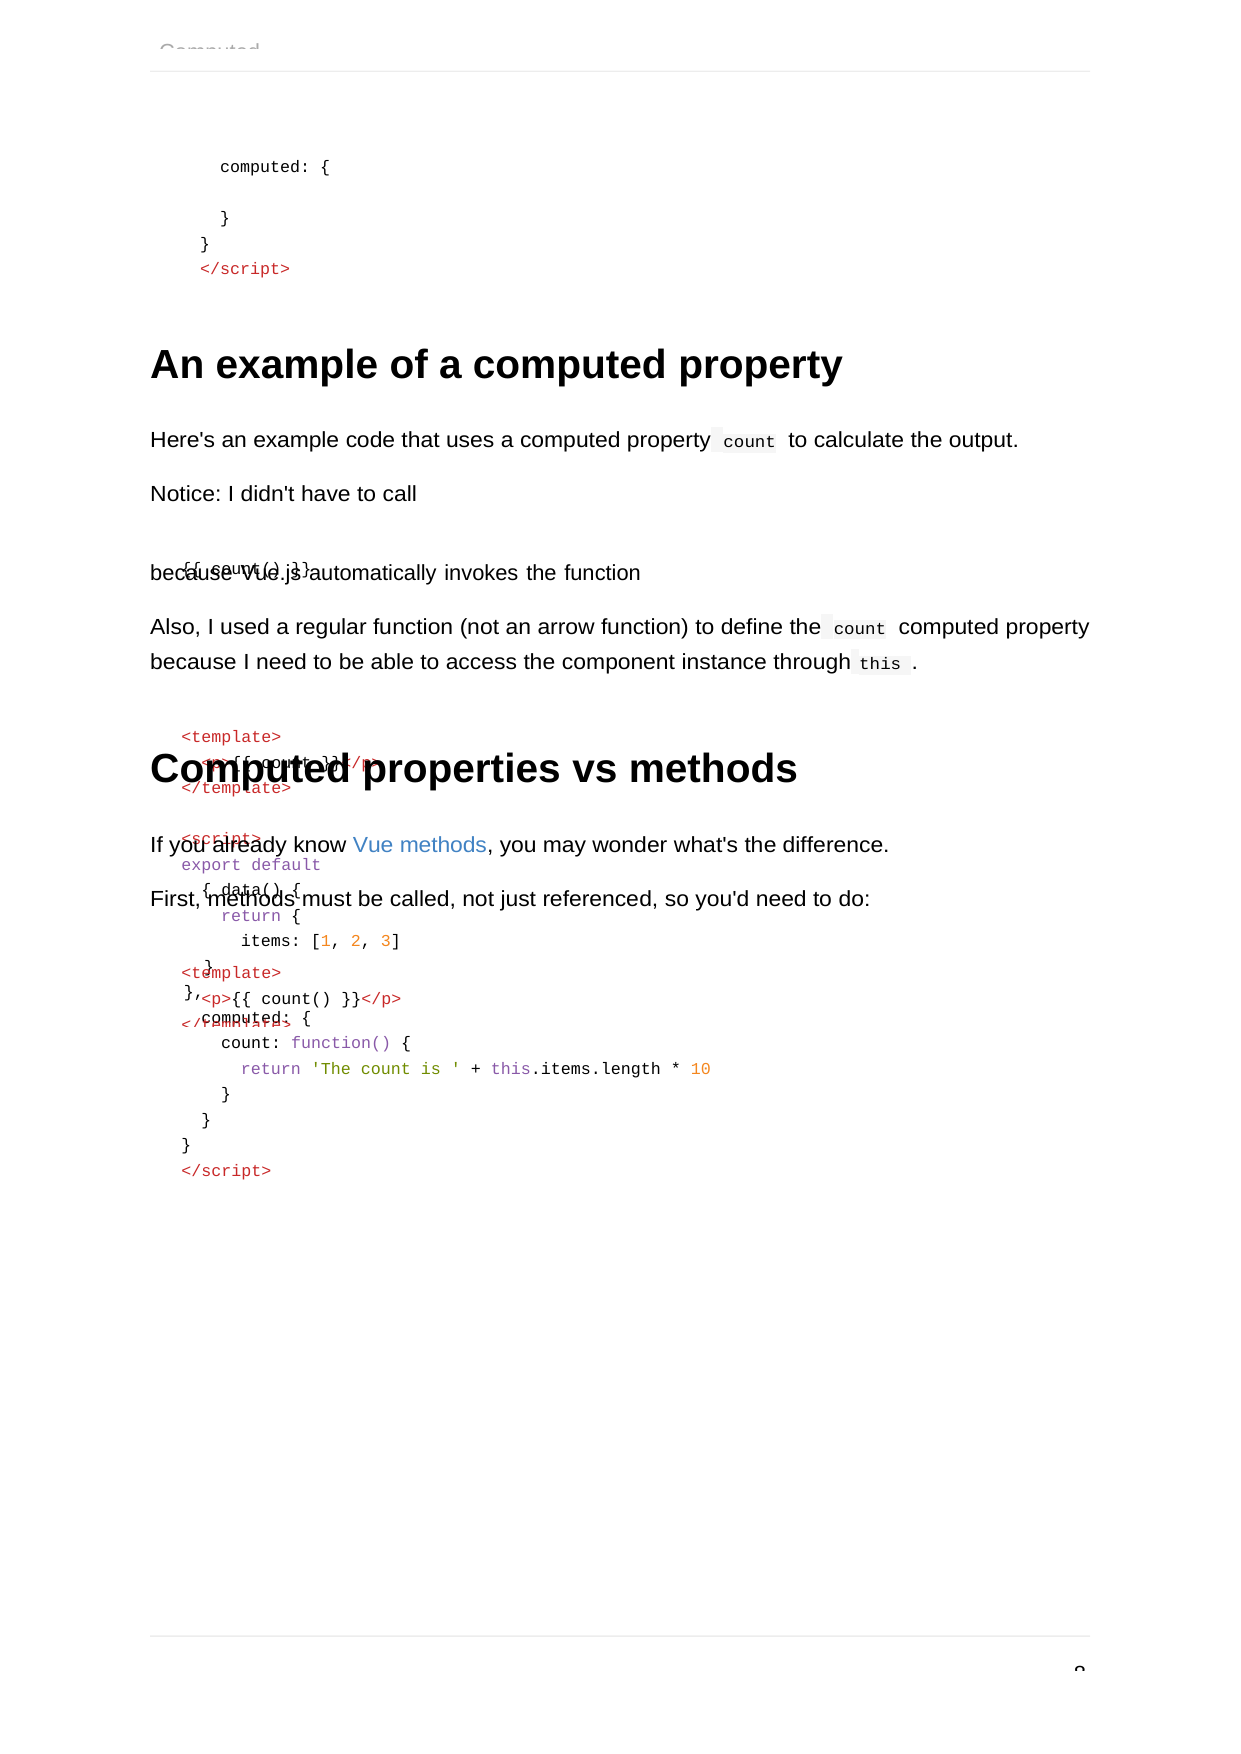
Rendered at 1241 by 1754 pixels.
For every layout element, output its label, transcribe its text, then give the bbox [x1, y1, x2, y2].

text Also, I used a regular function (not an arrow function) to define the count computed property because I need to be able to access the component instance through this . [150, 614, 1091, 675]
text If you already know Vue methods, you may wonder what's the difference. First, methods must be called, not just referenced, so you'd need to do: [150, 802, 920, 911]
text because Vue.js automatically invokes the function [150, 560, 1159, 585]
text Here's an example code that uses a computed property count to calculate the output. Notice: I didn't have to call [150, 399, 1084, 506]
subtitle An example of a computed property [150, 341, 1159, 387]
subtitle Computed properties vs methods [150, 745, 1159, 792]
